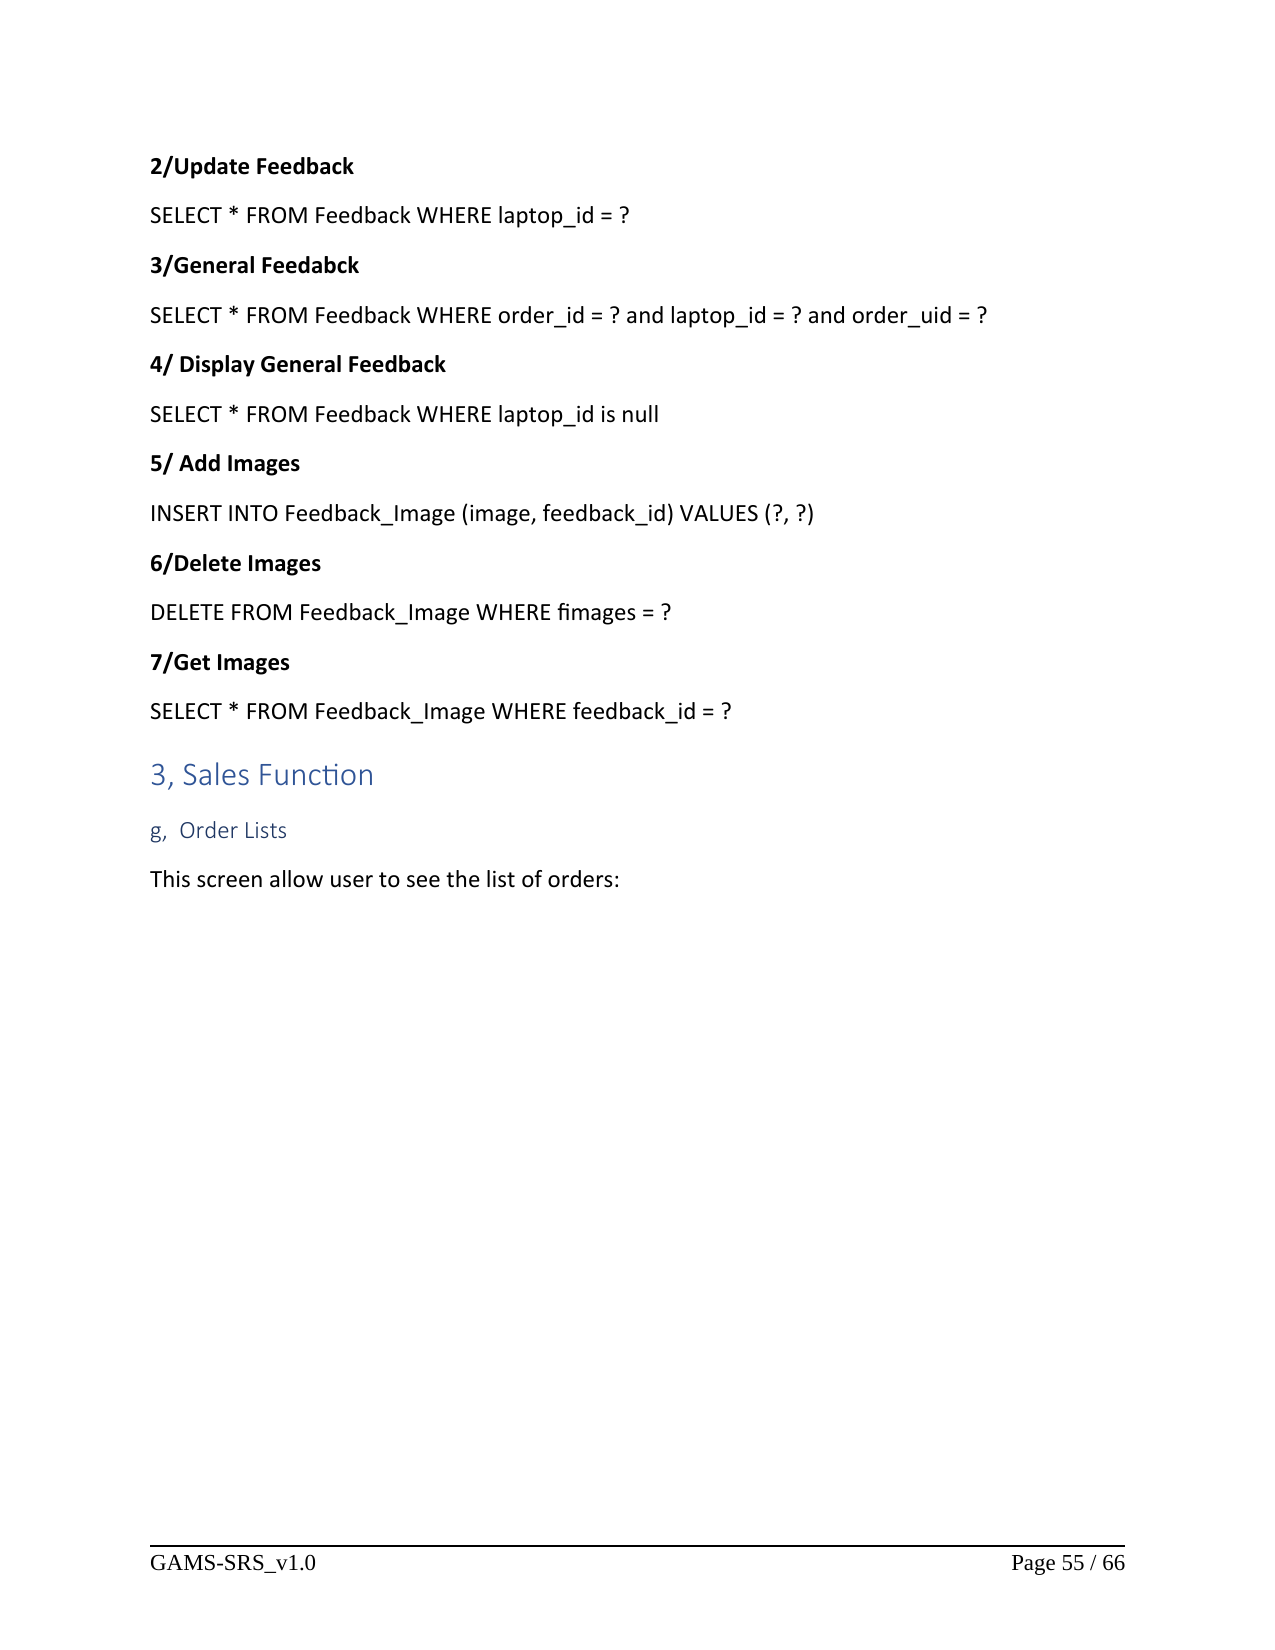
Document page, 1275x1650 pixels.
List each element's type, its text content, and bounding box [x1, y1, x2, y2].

text DELETE FROM Feedback_Image WHERE fimages = ? [150, 596, 1125, 627]
text 4/ Display General Feedback [150, 348, 1125, 379]
text 6/Delete Images [150, 547, 1125, 577]
text SELECT * FROM Feedback WHERE laptop_id is null [150, 398, 1125, 428]
subtitle g, Order Lists [150, 814, 1125, 844]
text 2/Update Feedback [150, 150, 1125, 181]
text SELECT * FROM Feedback WHERE order_id = ? and laptop_id = ? and order_uid = ? [150, 299, 1125, 329]
text INSERT INTO Feedback_Image (image, feedback_id) VALUES (?, ?) [150, 497, 1125, 528]
text 7/Get Images [150, 646, 1125, 676]
text 3/General Feedabck [150, 249, 1125, 280]
text 5/ Add Images [150, 447, 1125, 478]
text This screen allow user to see the list of orders: [150, 863, 1125, 894]
text SELECT * FROM Feedback WHERE laptop_id = ? [150, 199, 1125, 230]
text SELECT * FROM Feedback_Image WHERE feedback_id = ? [150, 695, 1125, 726]
subtitle 3, Sales Function [150, 753, 1125, 794]
